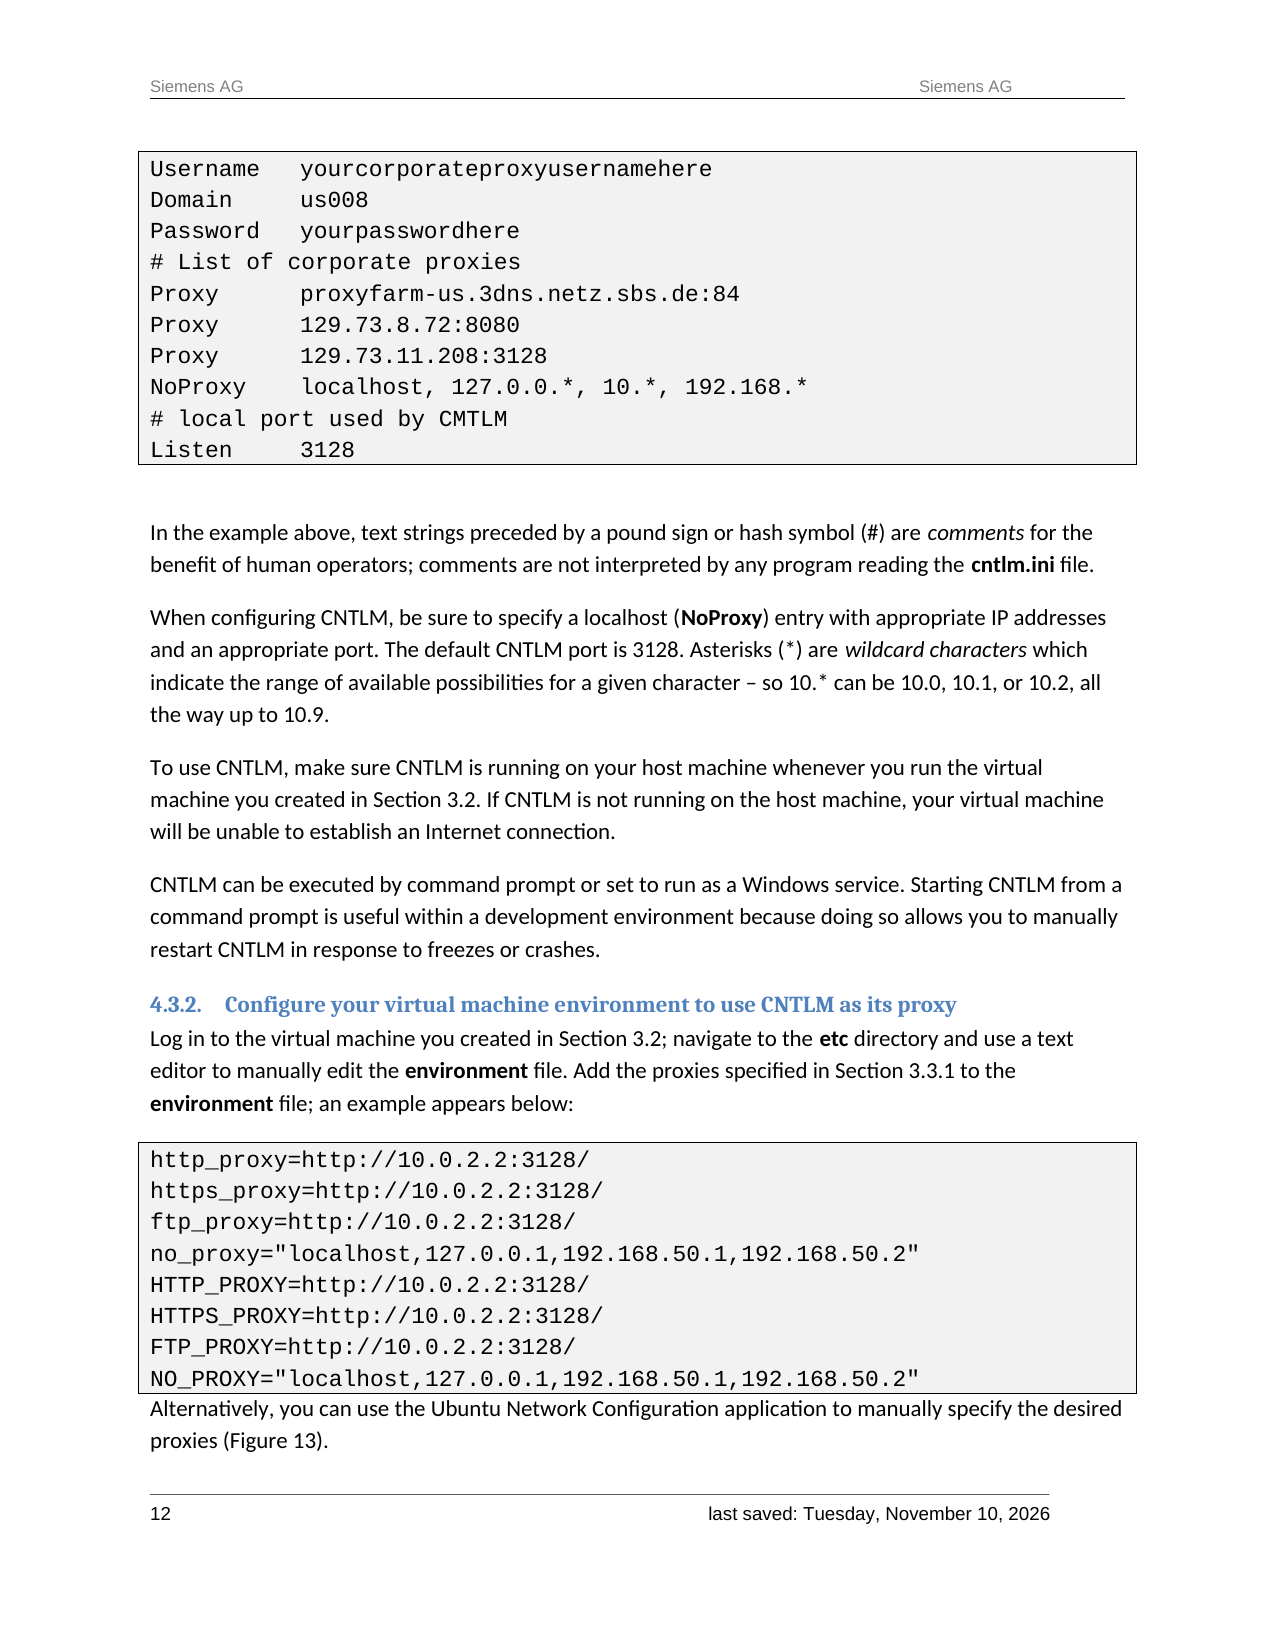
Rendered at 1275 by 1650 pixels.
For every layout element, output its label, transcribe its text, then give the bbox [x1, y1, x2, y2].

table_header Username yourcorporateproxyusernamehere Domain us008 Password yourpasswordhere # List of corporate proxies Proxy proxyfarm-us.3dns.netz.sbs.de:84 Proxy 129.73.8.72:8080 Proxy 129.73.11.208:3128 NoProxy localhost, 127.0.0.*, 10.*, 192.168.* # local port used by CMTLM Listen 3128 [139, 152, 1136, 464]
text CNTLM can be executed by command prompt or set to run as a Windows service. Starting CNTLM from a command prompt is useful within a development environment because doing so allows you to manually restart CNTLM in response to freezes or crashes. [150, 870, 1125, 963]
text Alternatively, you can use the Ubuntu Network Configuration application to manually specify the desired proxies (Figure 13). [150, 1394, 1125, 1454]
text To use CNTLM, make sure CNTLM is running on your host machine whenever you run the virtual machine you created in Section 3.2. If CNTLM is not running on the host machine, your virtual machine will be unable to establish an Internet connection. [150, 753, 1125, 845]
text When configuring CNTLM, be sure to specify a localhost (NoProxy) entry with appropriate IP addresses and an appropriate port. The default CNTLM port is 3128. Asterisks (*) are wildcard characters which indicate the range of available possibilities for a given character – so 10.* can be 10.0, 10.1, or 10.2, all the way up to 10.9. [150, 603, 1125, 728]
table_header http_proxy=http://10.0.2.2:3128/ https_proxy=http://10.0.2.2:3128/ ftp_proxy=http://10.0.2.2:3128/ no_proxy="localhost,127.0.0.1,192.168.50.1,192.168.50.2" HTTP_PROXY=http://10.0.2.2:3128/ HTTPS_PROXY=http://10.0.2.2:3128/ FTP_PROXY=http://10.0.2.2:3128/ NO_PROXY="localhost,127.0.0.1,192.168.50.1,192.168.50.2" [139, 1143, 1136, 1393]
text Log in to the virtual machine you created in Section 3.2; navigate to the etc directory and use a text editor to manually edit the environment file. Add the proxies specified in Section 3.3.1 to the environment file; an example appears below: [150, 1024, 1125, 1117]
text In the example above, text strings preceded by a pound sign or hash symbol (#) are comments for the benefit of human operators; comments are not interpreted by any program reading the cntlm.ini file. [150, 518, 1125, 578]
subtitle Configure your virtual machine environment to use CNTLM as its proxy [150, 992, 1125, 1018]
